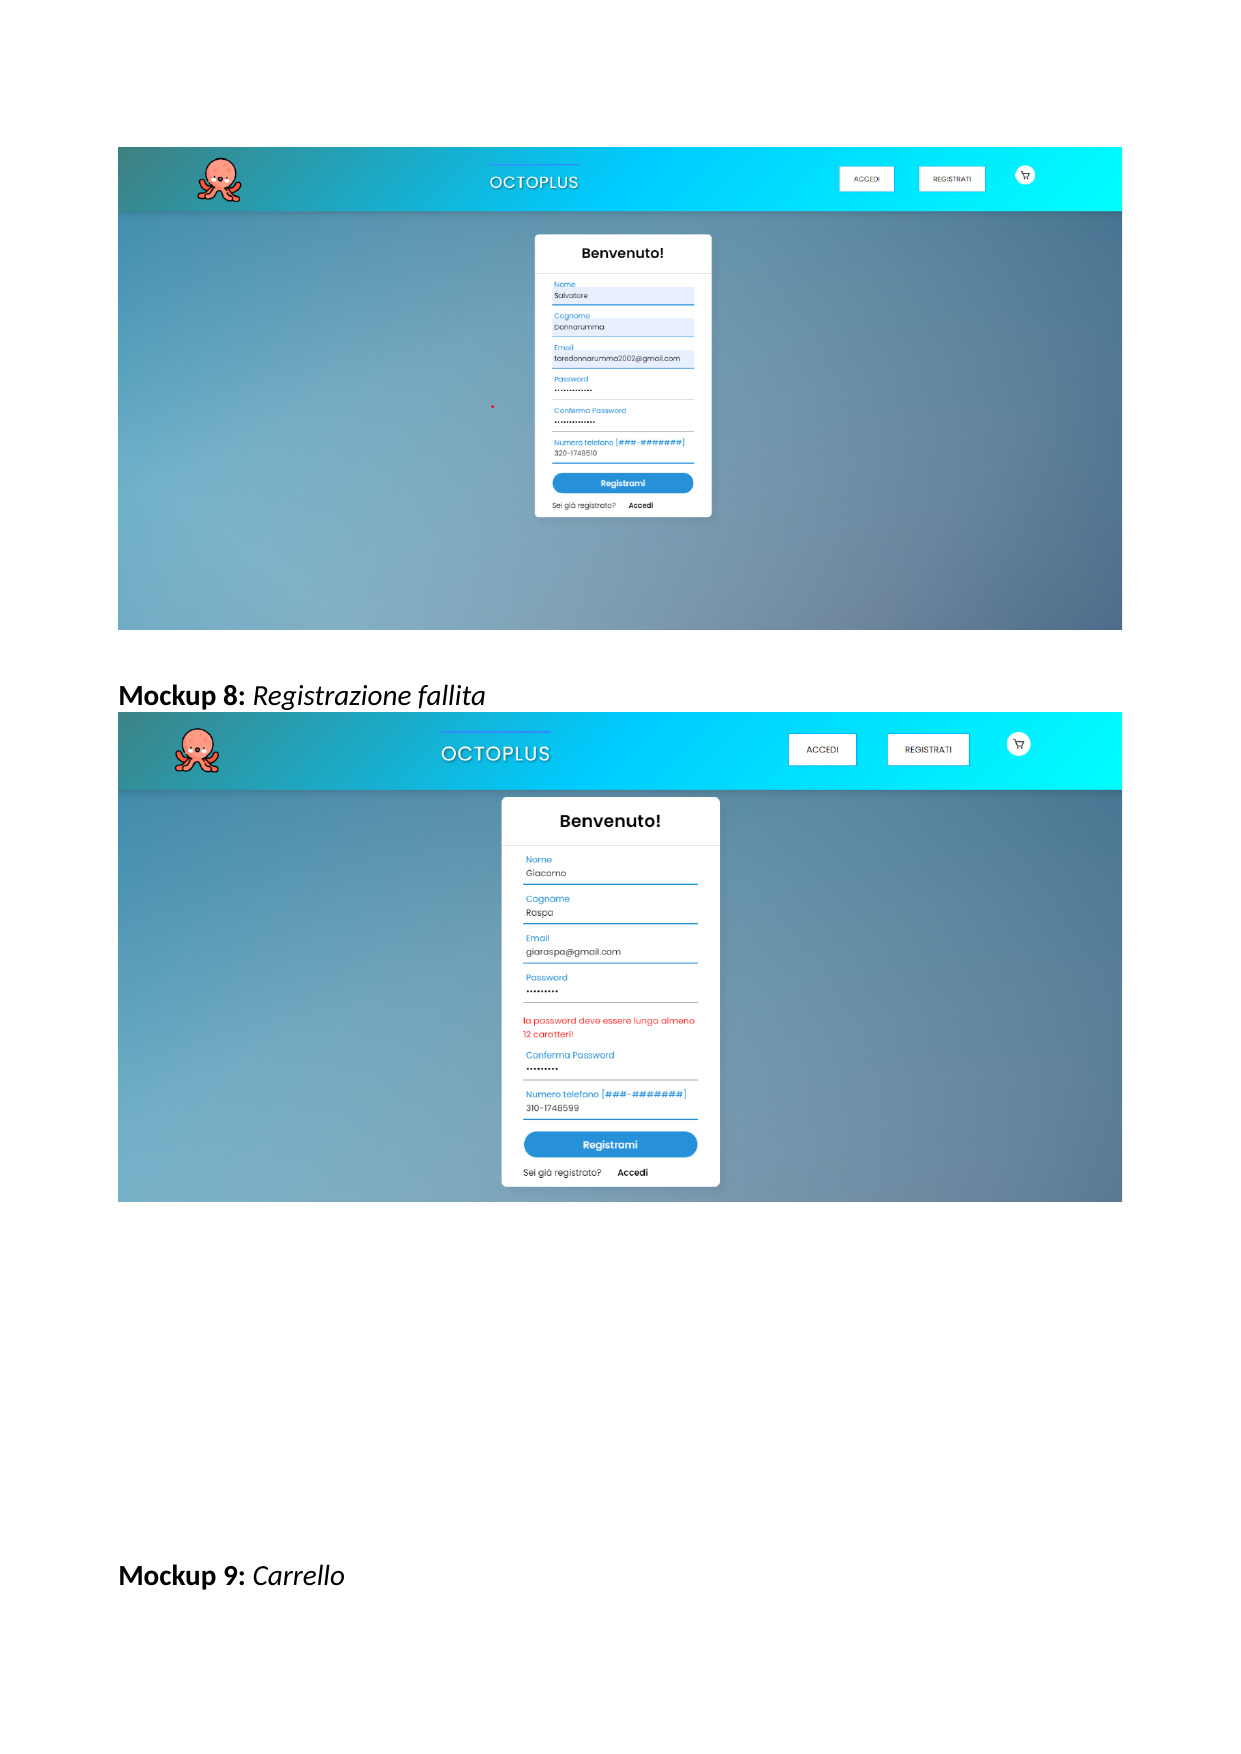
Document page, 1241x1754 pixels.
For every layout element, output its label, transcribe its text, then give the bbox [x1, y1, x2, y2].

picture [475, 747, 484, 760]
picture [504, 747, 512, 760]
picture [118, 147, 1123, 630]
text Mockup 9: Carrello [118, 1557, 1122, 1593]
picture [541, 177, 545, 187]
picture [118, 712, 1123, 1202]
text Mockup 8: Registrazione fallita [118, 677, 1122, 712]
